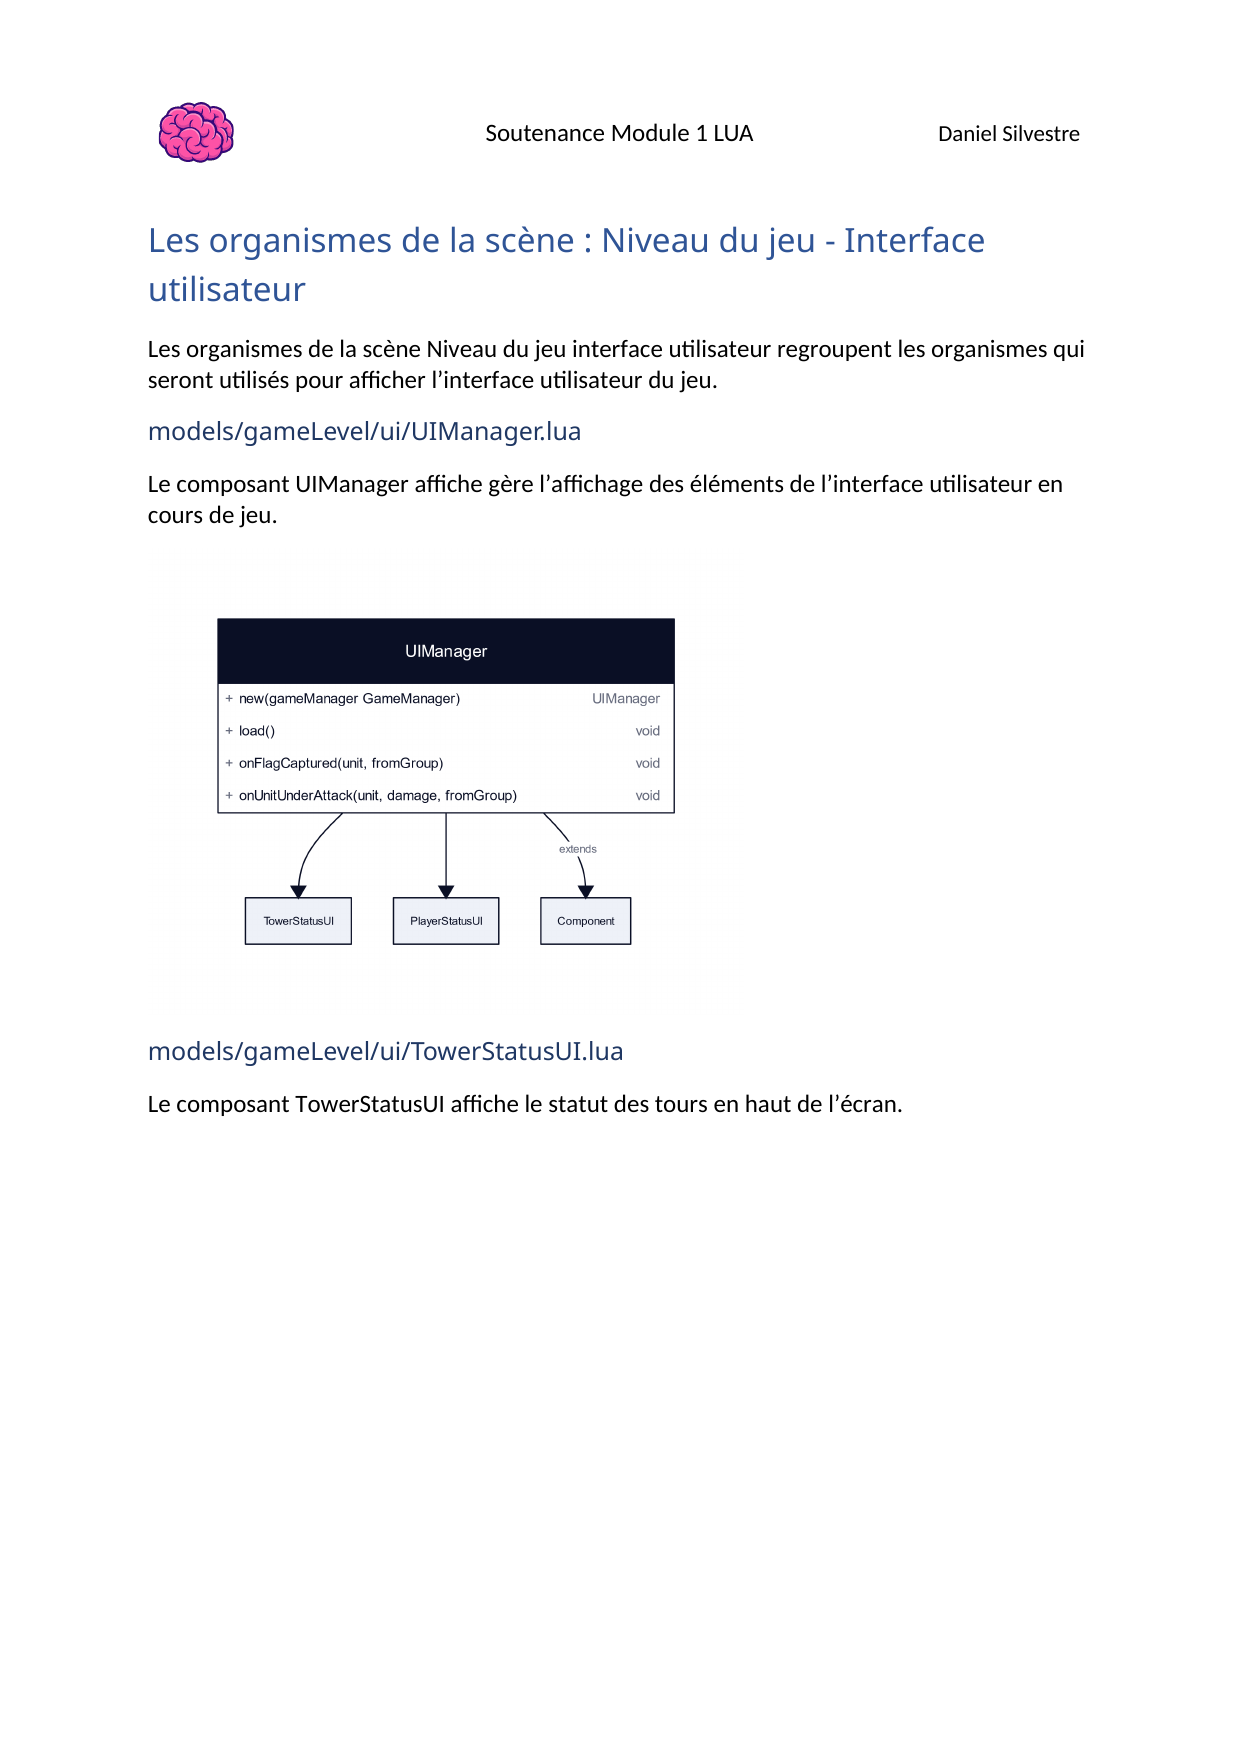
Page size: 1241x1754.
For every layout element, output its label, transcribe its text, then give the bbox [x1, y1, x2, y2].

text Les organismes de la scène Niveau du jeu interface utilisateur regroupent les organismes qui seront utilisés pour afficher l’interface utilisateur du jeu. [148, 333, 1093, 394]
picture [158, 101, 234, 164]
subtitle models/gameLevel/ui/UIManager.lua [148, 413, 1093, 447]
text Le composant UIManager affiche gère l’affichage des éléments de l’interface utilisateur en cours de jeu. [148, 469, 1093, 530]
text Le composant TowerStatusUI affiche le statut des tours en haut de l’écran. [148, 1089, 1093, 1119]
subtitle Les organismes de la scène : Niveau du jeu - Interface utilisateur [148, 217, 1093, 311]
subtitle models/gameLevel/ui/TowerStatusUI.lua [148, 1033, 1093, 1067]
picture [147, 548, 745, 1015]
